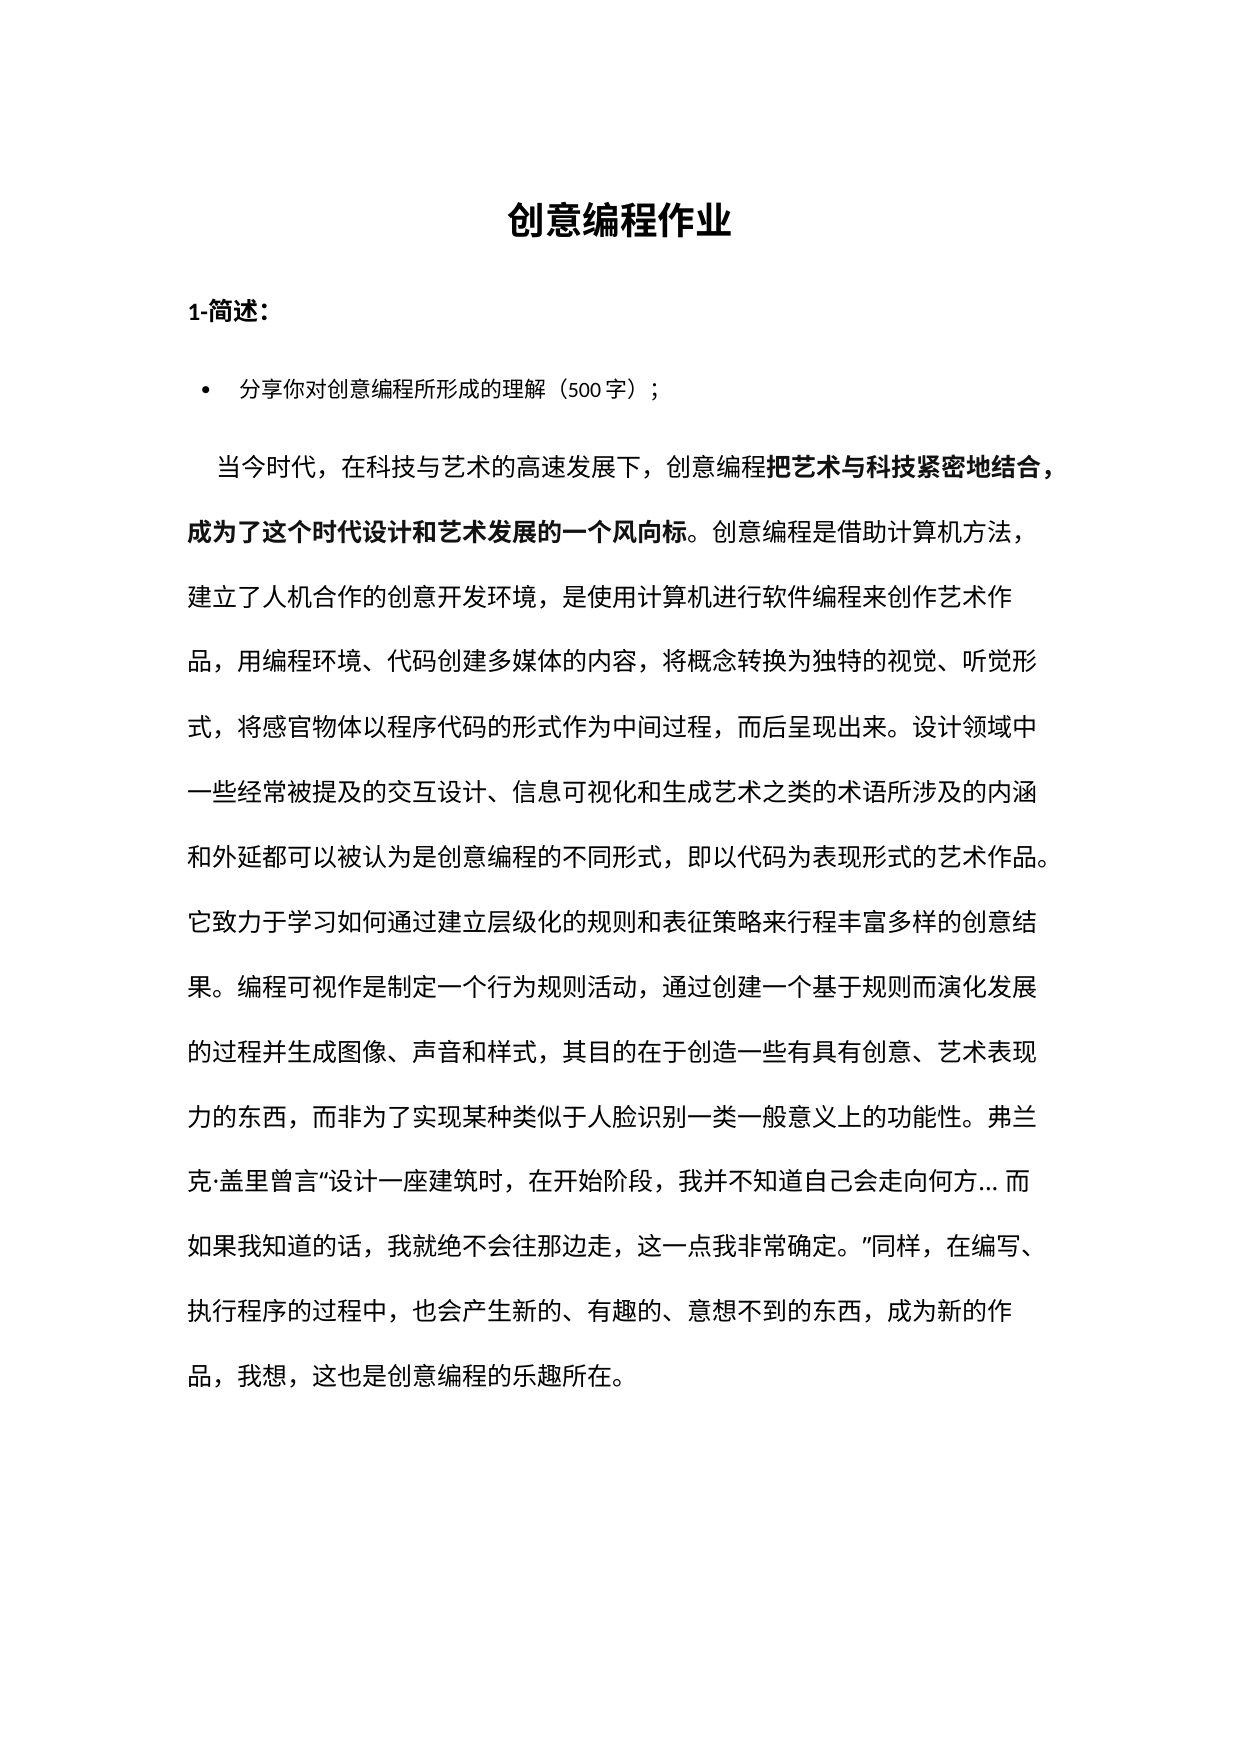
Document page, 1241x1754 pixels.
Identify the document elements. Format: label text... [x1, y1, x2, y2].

text 创意编程作业 [187, 187, 1053, 252]
text 1-简述： [187, 277, 1053, 342]
text 当今时代，在科技与艺术的高速发展下，创意编程把艺术与科技紧密地结合，成为了这个时代设计和艺术发展的一个风向标。创意编程是借助计算机方法，建立了人机合作的创意开发环境，是使用计算机进行软件编程来创作艺术作品，用编程环境、代码创建多媒体的内容，将概念转换为独特的视觉、听觉形式，将感官物体以程序代码的形式作为中间过程，而后呈现出来。设计领域中一些经常被提及的交互设计、信息可视化和生成艺术之类的术语所涉及的内涵和外延都可以被认为是创意编程的不同形式，即以代码为表现形式的艺术作品。它致力于学习如何通过建立层级化的规则和表征策略来行程丰富多样的创意结果。编程可视作是制定一个行为规则活动，通过创建一个基于规则而演化发展的过程并生成图像、声音和样式，其目的在于创造一些有具有创意、艺术表现力的东西，而非为了实现某种类似于人脸识别一类一般意义上的功能性。弗兰克·盖里曾言“设计一座建筑时，在开始阶段，我并不知道自己会走向何方... 而如果我知道的话，我就绝不会往那边走，这一点我非常确定。”同样，在编写、执行程序的过程中，也会产生新的、有趣的、意想不到的东西，成为新的作品，我想，这也是创意编程的乐趣所在。 [187, 433, 1053, 1408]
list 分享你对创意编程所形成的理解（500字）； [202, 371, 1053, 404]
